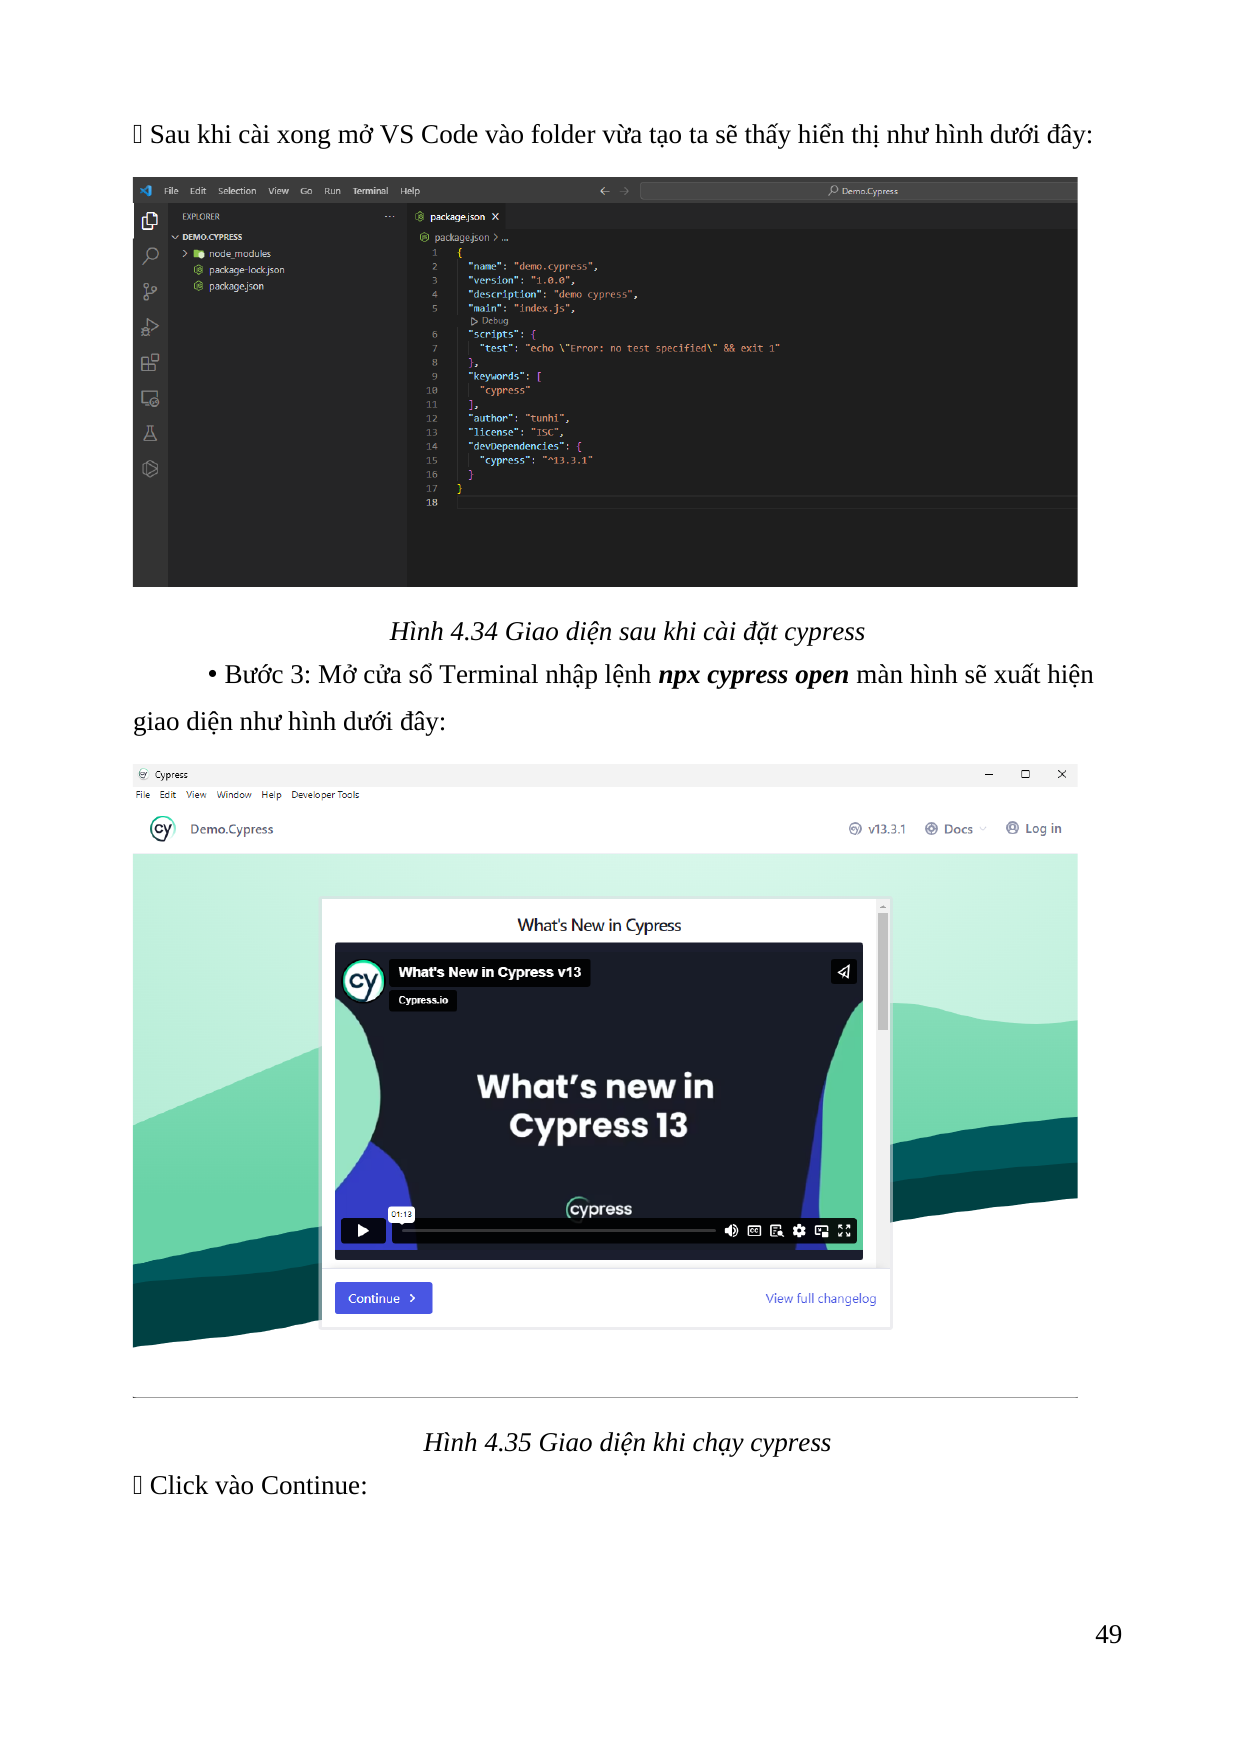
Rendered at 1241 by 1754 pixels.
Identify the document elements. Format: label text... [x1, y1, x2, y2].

text Sau khi cài xong mở VS Code vào folder vừa tạo ta sẽ thấy hiển thị như hình dưới đây: [133, 118, 1122, 149]
picture [132, 764, 1078, 1398]
picture [132, 177, 1078, 587]
text Bước 3: Mở cửa sổ Terminal nhập lệnh npx cypress open màn hình sẽ xuất hiện giao diện như hình dưới đây: [133, 659, 1122, 737]
text Click vào Continue: [133, 1469, 1122, 1501]
